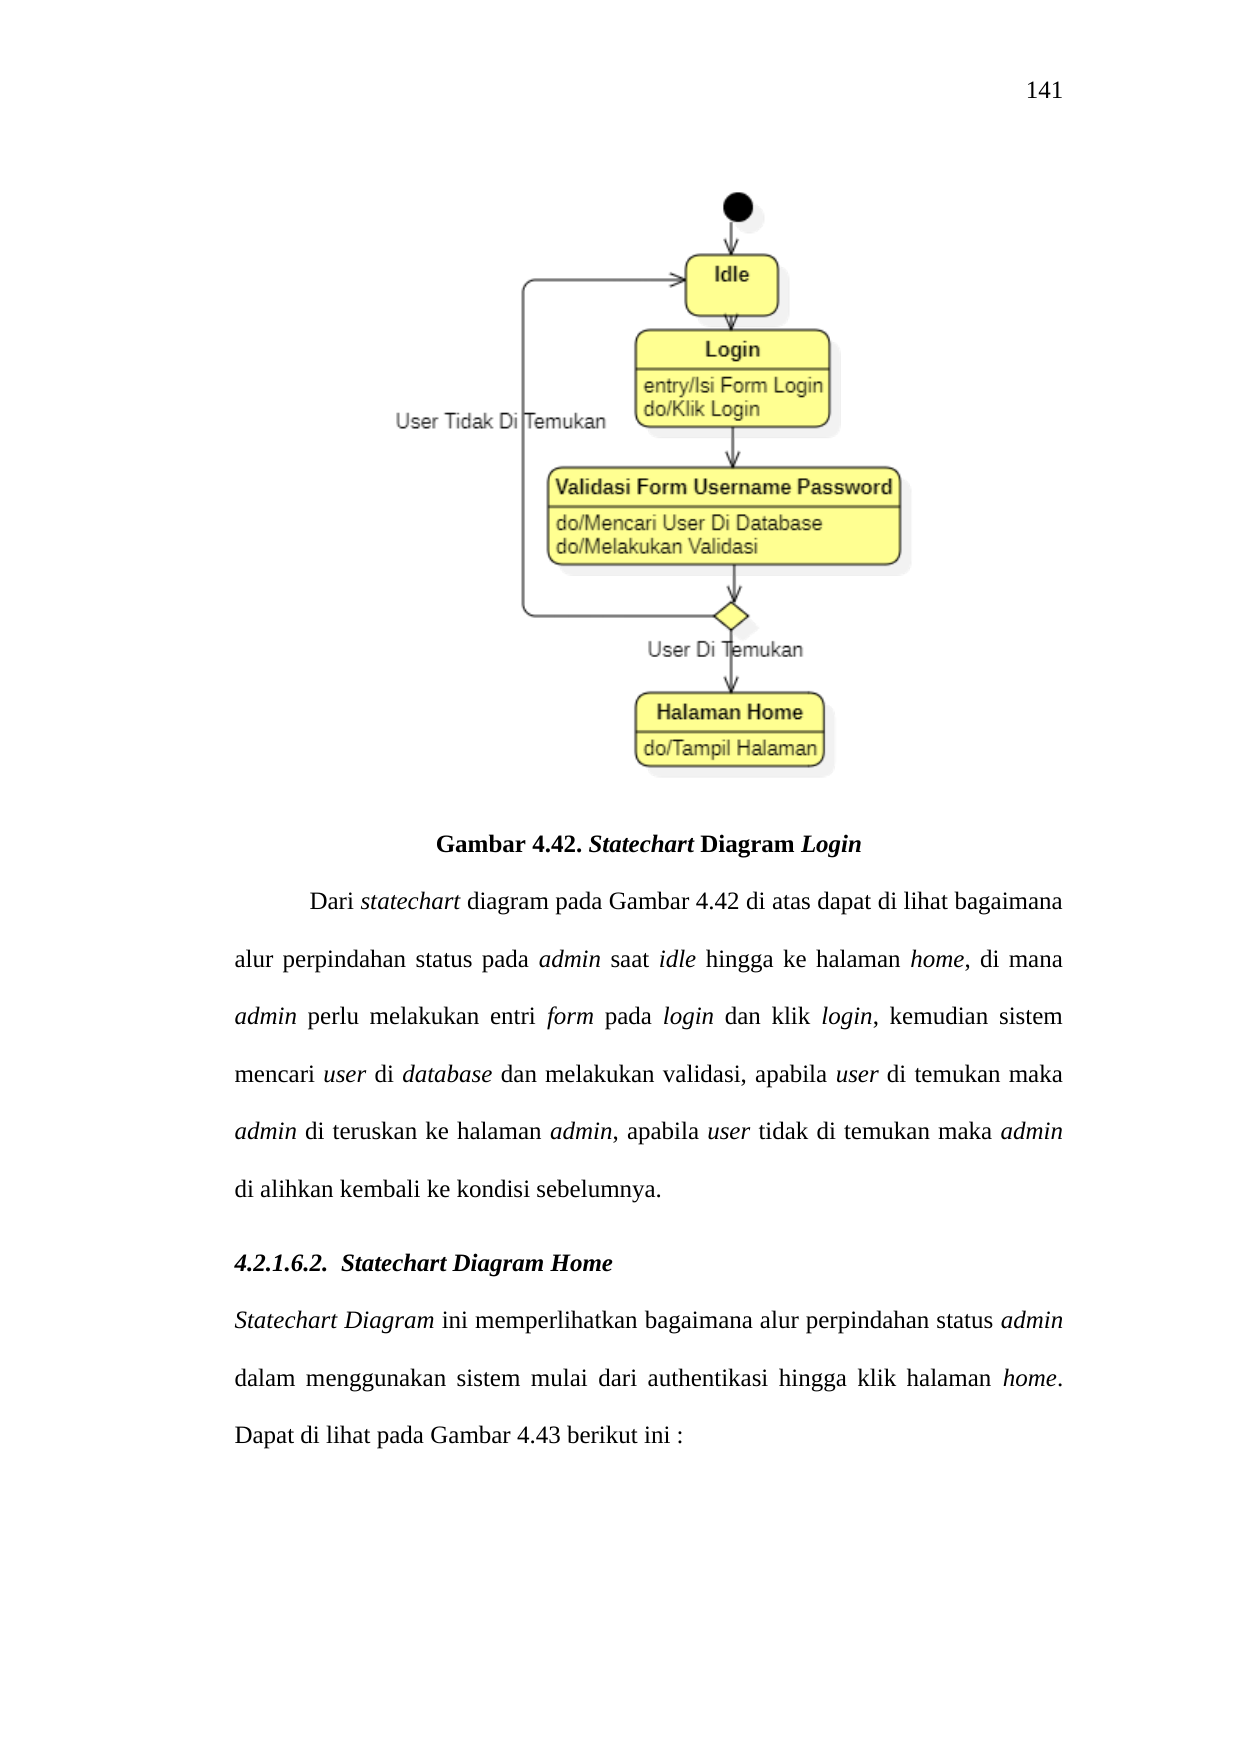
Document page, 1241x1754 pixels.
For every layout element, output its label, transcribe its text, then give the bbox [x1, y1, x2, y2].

subtitle Statechart Diagram Home [234, 1248, 1063, 1277]
picture [381, 177, 916, 784]
